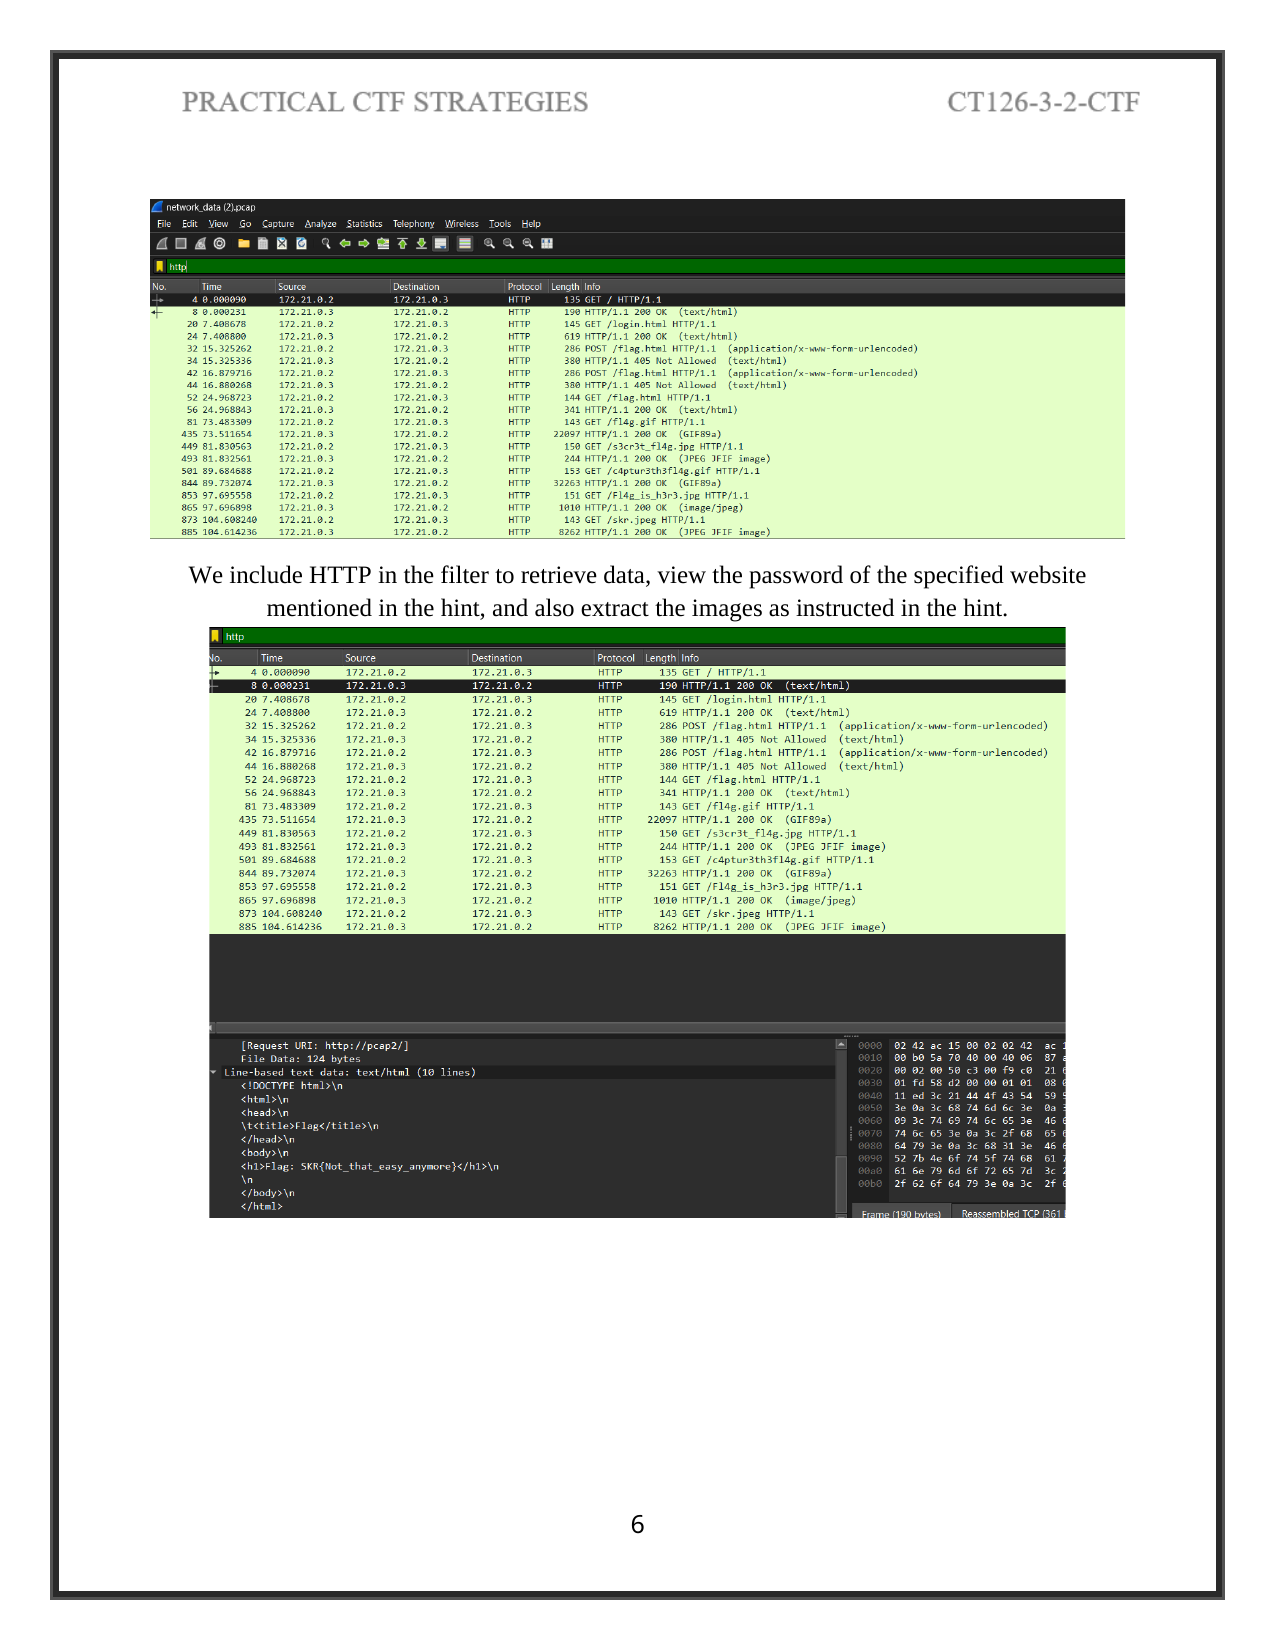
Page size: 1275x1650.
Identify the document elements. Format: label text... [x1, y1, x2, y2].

picture [150, 75, 1171, 127]
picture [150, 199, 1125, 539]
picture [209, 627, 1066, 1218]
